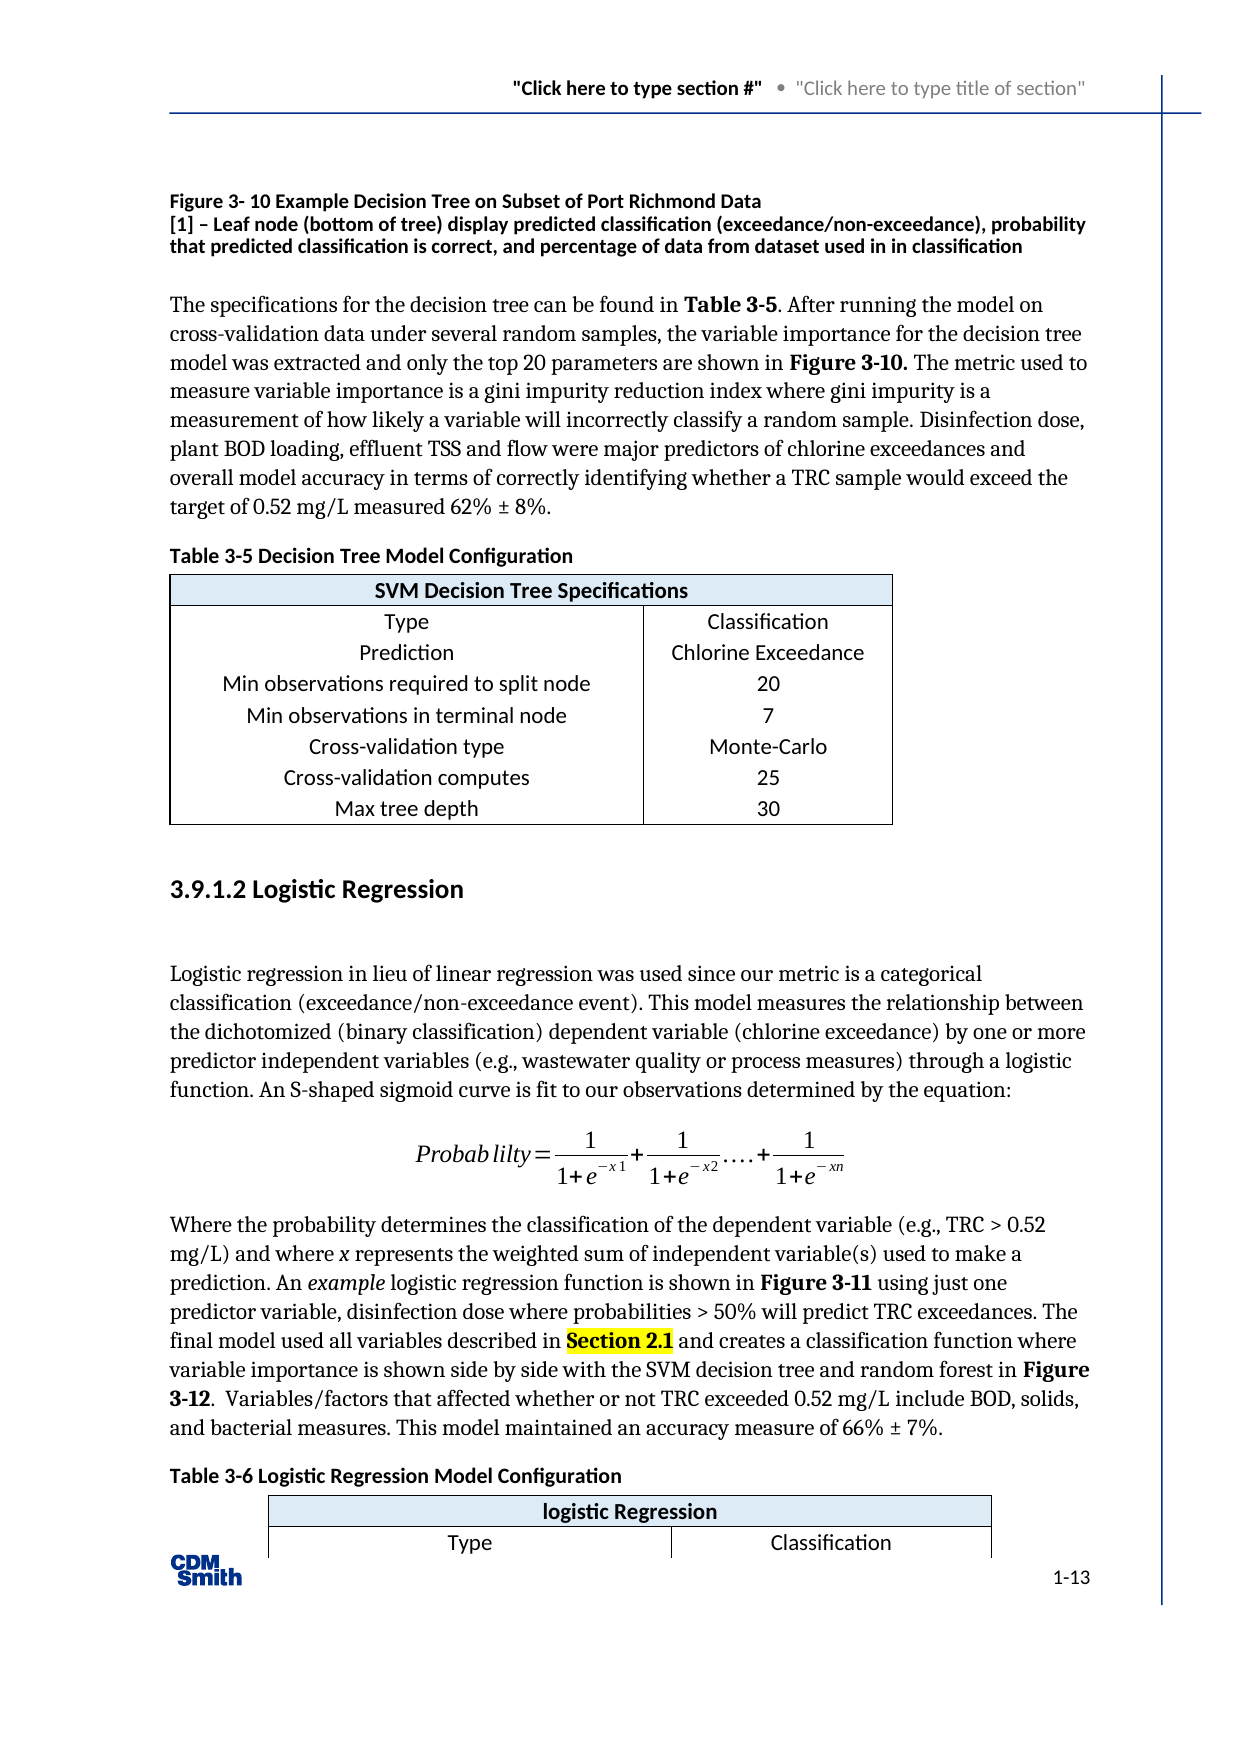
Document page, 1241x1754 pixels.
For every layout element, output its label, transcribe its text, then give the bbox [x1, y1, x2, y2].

table_cell Cross-validation type [171, 730, 643, 762]
table_cell Min observations in terminal node [171, 699, 643, 730]
table_cell Classification [644, 606, 892, 637]
title Table 3-5 Decision Tree Model Configuration [169, 544, 1090, 568]
table_cell Type [269, 1527, 671, 1557]
table_cell 25 [644, 762, 892, 793]
text [1] – Leaf node (bottom of tree) display predicted classification (exceedance/non-exceedance), probability that predicted classification is correct, and percentage of data from dataset used in in classification [169, 213, 1090, 258]
table_cell Classification [672, 1527, 991, 1557]
text Figure 3- 10 Example Decision Tree on Subset of Port Richmond Data [169, 190, 1090, 213]
table_cell Cross-validation computes [171, 762, 643, 793]
table_cell Max tree depth [171, 793, 643, 824]
text Where the probability determines the classification of the dependent variable (e.g., TRC > 0.52 mg/L) and where x represents the weighted sum of independent variable(s) used to make a prediction. An example logistic regression function is shown in Figure 3-11 using just one predictor variable, disinfection dose where probabilities > 50% will predict TRC exceedances. The final model used all variables described in Section 2.1 and creates a classification function where variable importance is shown side by side with the SVM decision tree and random forest in Figure 3-12. Variables/factors that affected whether or not TRC exceeded 0.52 mg/L include BOD, solids, and bacterial measures. This model maintained an accuracy measure of 66% ± 7%. [169, 1212, 1090, 1441]
table_cell Monte-Carlo [644, 730, 892, 762]
table_header SVM Decision Tree Specifications [171, 575, 892, 605]
subtitle 3.9.1.2 Logistic Regression [169, 875, 1090, 905]
table_cell 7 [644, 699, 892, 730]
table_cell Prediction [171, 637, 643, 668]
table_cell Chlorine Exceedance [644, 637, 892, 668]
table_cell Min observations required to split node [171, 668, 643, 699]
table_header logistic Regression [269, 1496, 991, 1526]
table_cell Type [171, 606, 643, 637]
text The specifications for the decision tree can be found in Table 3-5. After running the model on cross-validation data under several random samples, the variable importance for the decision tree model was extracted and only the top 20 parameters are shown in Figure 3-10. The metric used to measure variable importance is a gini impurity reduction index where gini impurity is a measurement of how likely a variable will incorrectly classify a random sample. Disinfection dose, plant BOD loading, effluent TSS and flow were major predictors of chlorine exceedances and overall model accuracy in terms of correctly identifying whether a TRC sample would exceed the target of 0.52 mg/L measured 62% ± 8%. [169, 291, 1090, 521]
text Logistic regression in lieu of linear regression was used since our metric is a categorical classification (exceedance/non-exceedance event). This model measures the relationship between the dichotomized (binary classification) dependent variable (chlorine exceedance) by one or more predictor independent variables (e.g., wastewater quality or process measures) through a logistic function. An S-shaped sigmoid curve is fit to our observations determined by the equation: [169, 961, 1090, 1103]
table_cell 20 [644, 668, 892, 699]
title Table 3-6 Logistic Regression Model Configuration [169, 1465, 1090, 1489]
table_cell 30 [644, 793, 892, 824]
